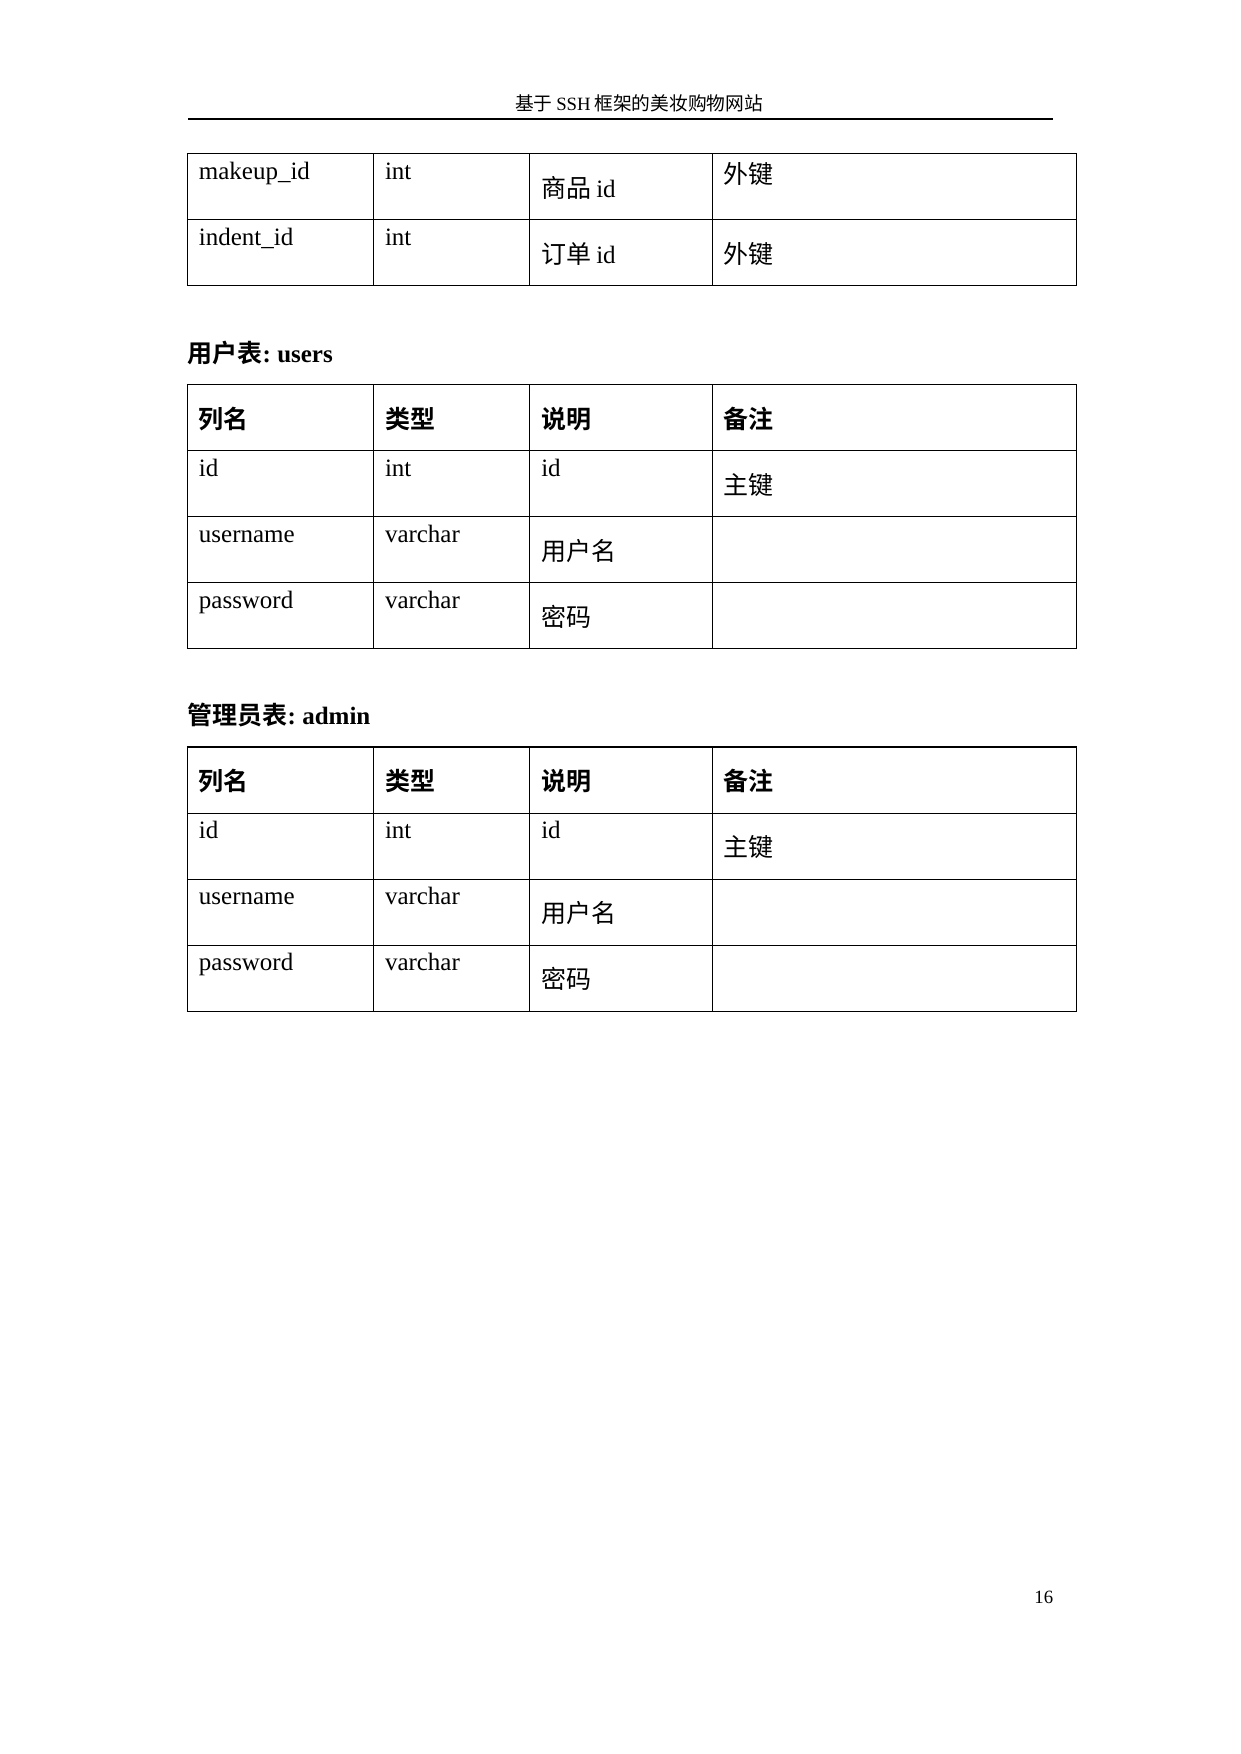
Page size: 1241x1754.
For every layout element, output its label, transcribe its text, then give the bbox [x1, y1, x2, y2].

table_cell [713, 583, 1076, 648]
table_cell 密码 [530, 946, 712, 1011]
table_header 列名 [188, 385, 373, 450]
table_cell varchar [374, 880, 529, 944]
table_header 备注 [713, 385, 1076, 450]
table_cell 主键 [713, 451, 1076, 516]
table_header 类型 [374, 385, 529, 450]
table_cell password [188, 946, 373, 1011]
table_cell id [530, 814, 712, 878]
table_cell varchar [374, 583, 529, 648]
table_cell makeup_id [188, 154, 373, 219]
table_cell id [188, 814, 373, 878]
table_cell varchar [374, 517, 529, 582]
table_cell username [188, 517, 373, 582]
table_cell [713, 517, 1076, 582]
table_cell password [188, 583, 373, 648]
table_cell int [374, 220, 529, 285]
text 用户表: users [187, 319, 1053, 384]
table_cell varchar [374, 946, 529, 1011]
table_cell [713, 946, 1076, 1011]
table_cell 订单id [530, 220, 712, 285]
table_header 说明 [530, 748, 712, 812]
text 管理员表: admin [187, 681, 1053, 746]
table_cell int [374, 451, 529, 516]
table_cell int [374, 814, 529, 878]
table_cell 外键 [713, 154, 1076, 219]
table_cell id [188, 451, 373, 516]
table_cell 用户名 [530, 880, 712, 944]
table_header 类型 [374, 748, 529, 812]
table_cell 密码 [530, 583, 712, 648]
table_cell 商品id [530, 154, 712, 219]
table_cell username [188, 880, 373, 944]
table_cell id [530, 451, 712, 516]
table_cell 主键 [713, 814, 1076, 878]
table_cell int [374, 154, 529, 219]
table_header 列名 [188, 748, 373, 812]
table_cell indent_id [188, 220, 373, 285]
table_header 备注 [713, 748, 1076, 812]
table_cell [713, 880, 1076, 944]
table_header 说明 [530, 385, 712, 450]
table_cell 用户名 [530, 517, 712, 582]
table_cell 外键 [713, 220, 1076, 285]
